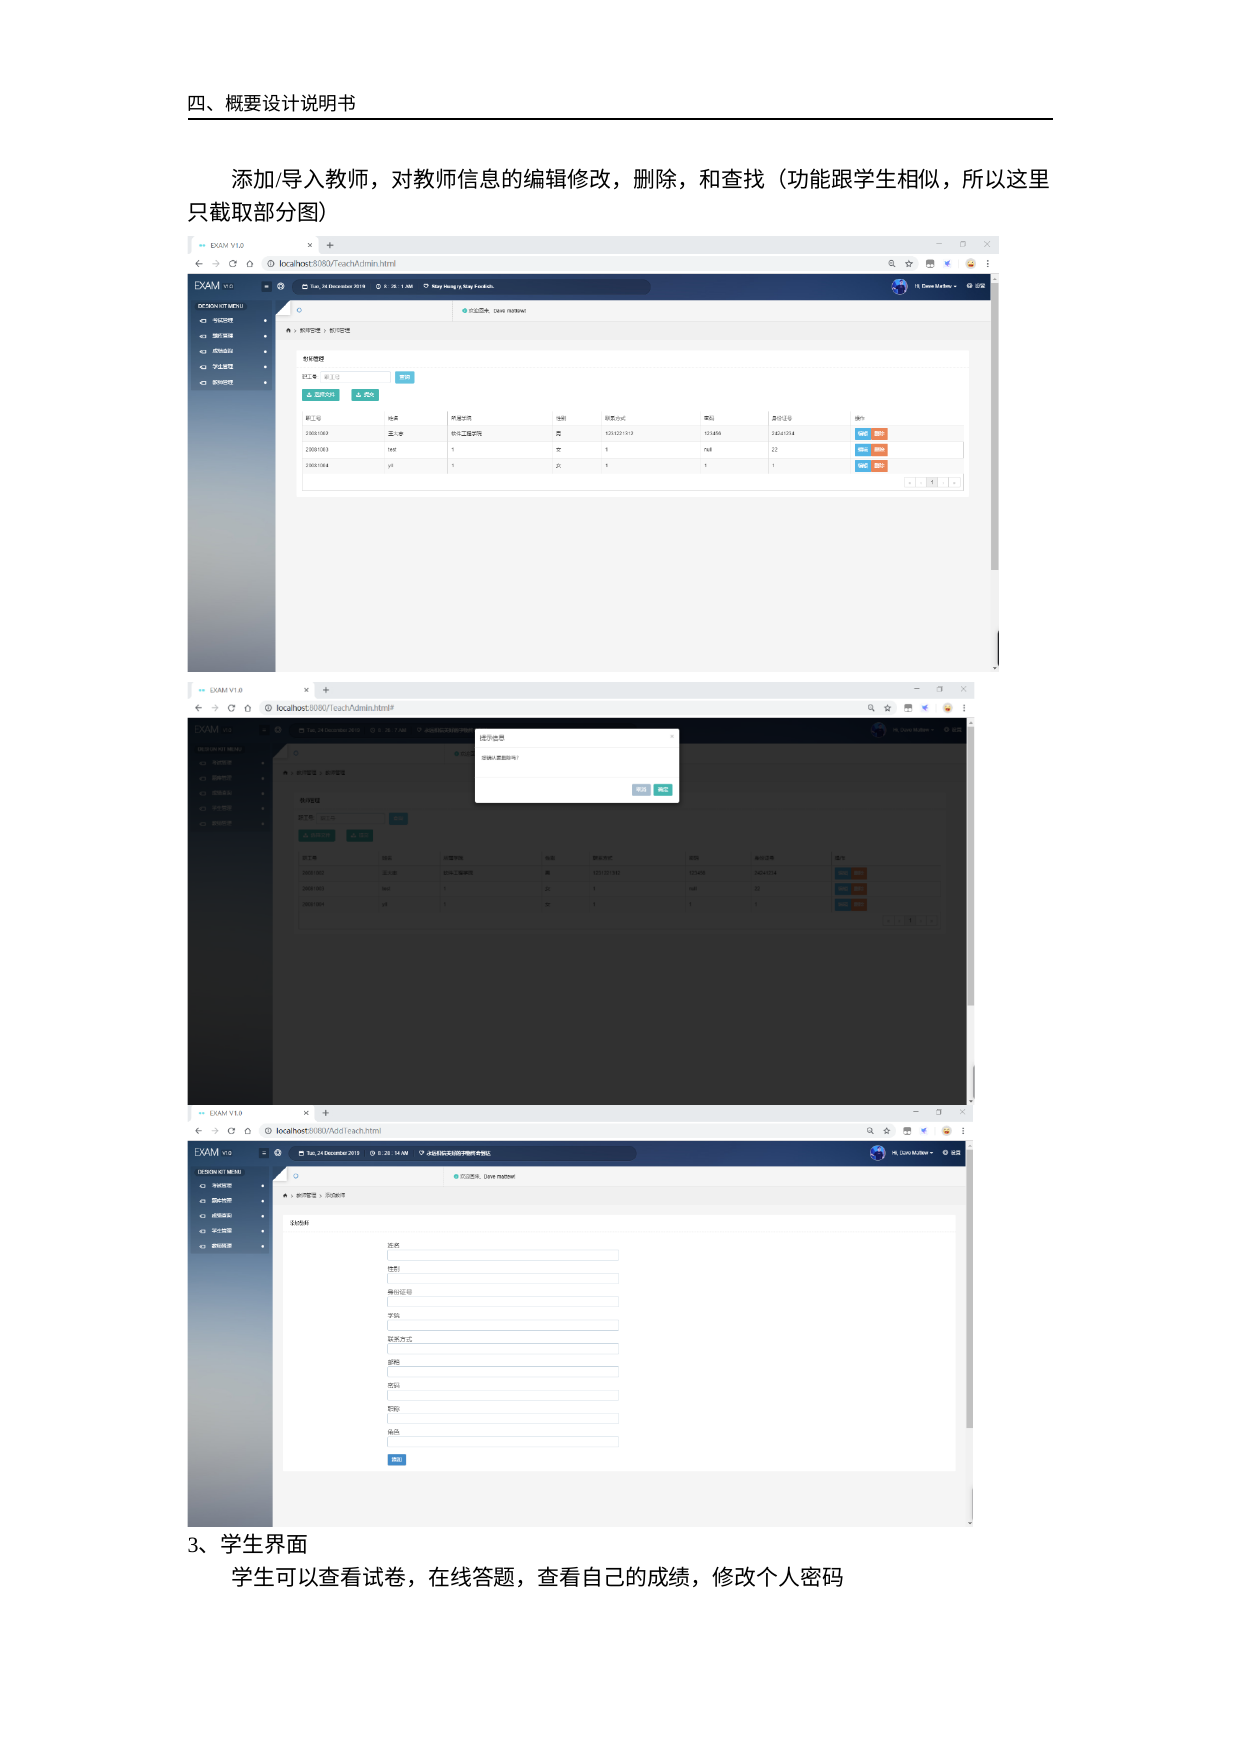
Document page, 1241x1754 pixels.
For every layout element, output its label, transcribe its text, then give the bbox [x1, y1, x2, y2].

text 3、学生界面 [187, 1527, 1053, 1559]
picture [187, 682, 975, 1527]
picture [187, 236, 999, 672]
text 添加/导入教师，对教师信息的编辑修改，删除，和查找（功能跟学生相似，所以这里只截取部分图） [187, 162, 1053, 227]
text 学生可以查看试卷，在线答题，查看自己的成绩，修改个人密码 [187, 1559, 1053, 1592]
